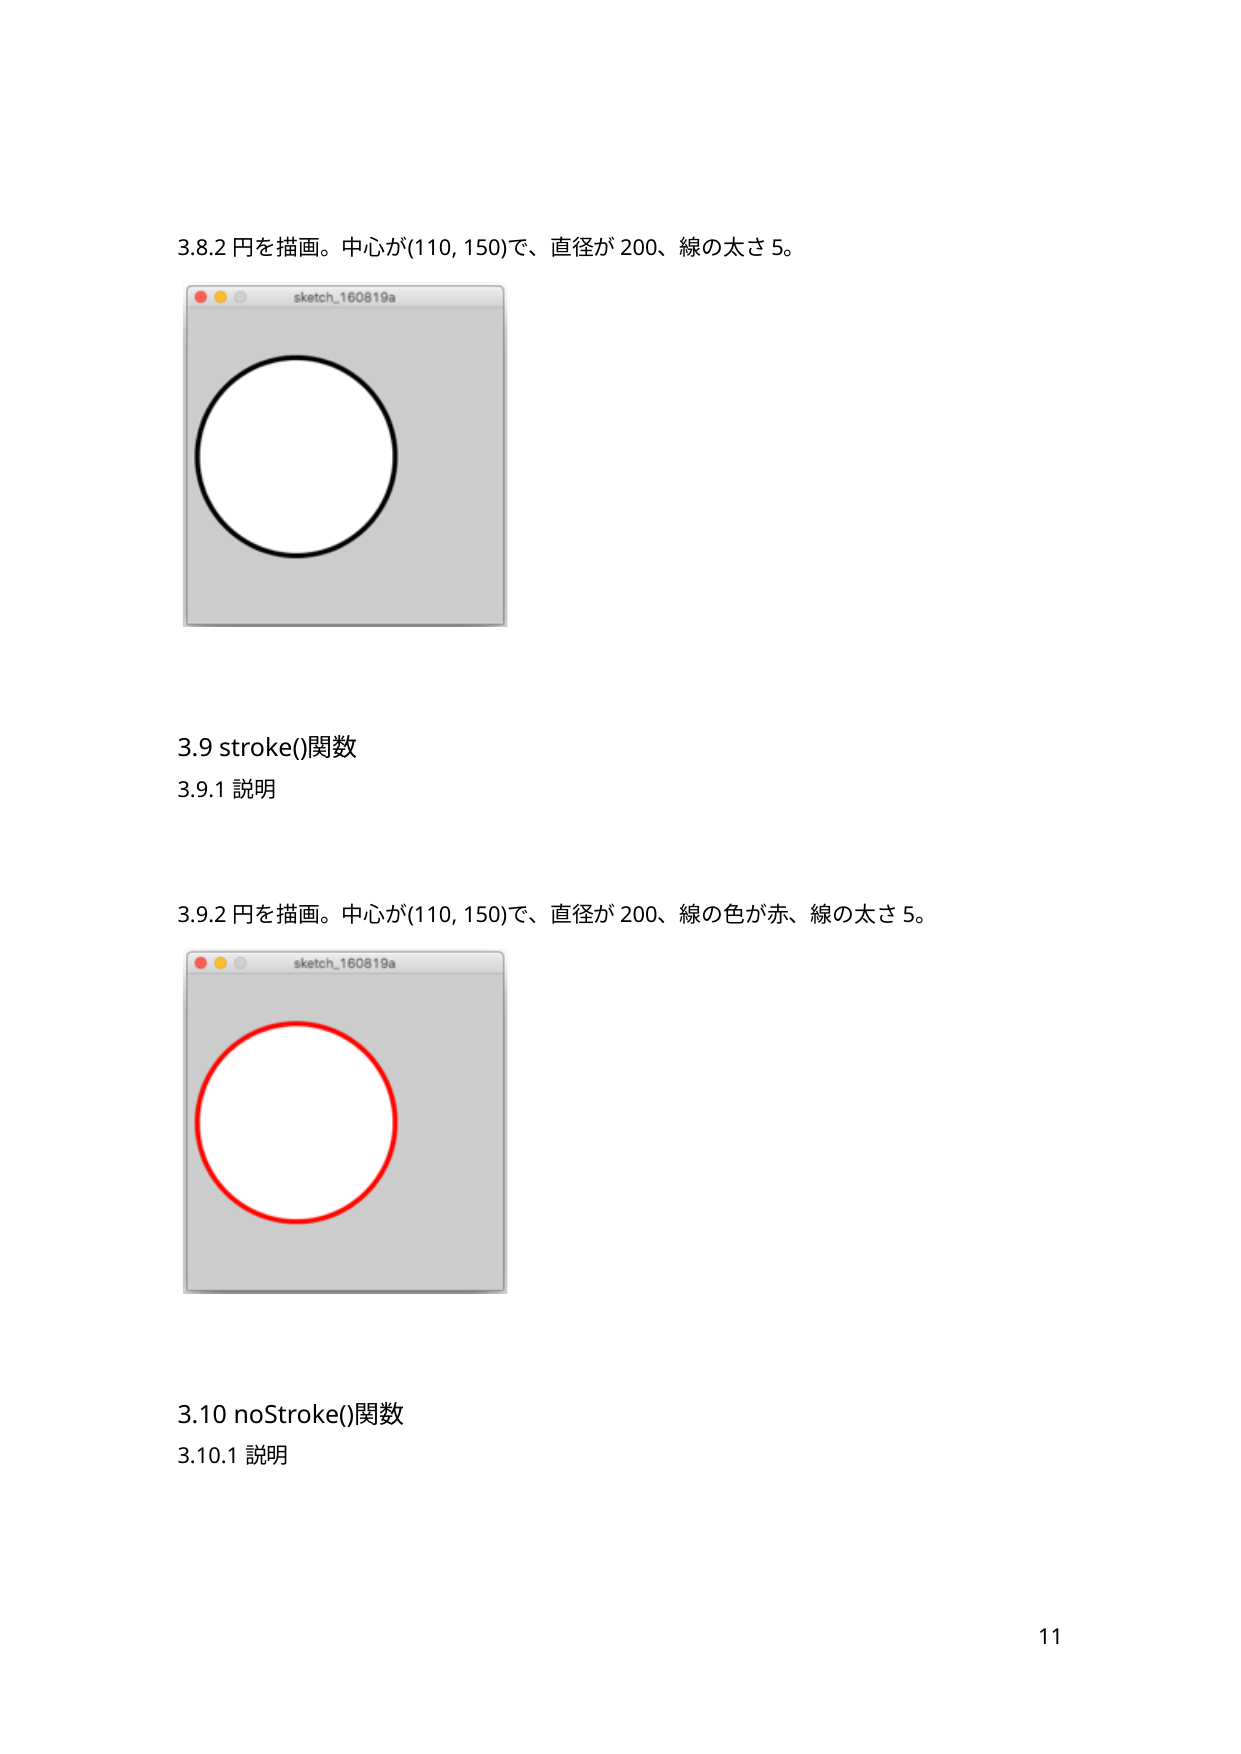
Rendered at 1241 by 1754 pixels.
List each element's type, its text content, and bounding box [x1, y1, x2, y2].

subtitle 3.9.2 円を描画。中心が(110, 150)で、直径が200、線の色が赤、線の太さ5。 [177, 892, 1063, 933]
picture [182, 282, 508, 627]
subtitle 3.9.1 説明 [177, 767, 1063, 808]
subtitle 3.8.2 円を描画。中心が(110, 150)で、直径が200、線の太さ5。 [177, 225, 1063, 267]
subtitle 3.10 noStroke()関数 [177, 1392, 1063, 1433]
subtitle 3.10.1 説明 [177, 1433, 1063, 1475]
picture [182, 948, 508, 1294]
subtitle 3.9 stroke()関数 [177, 725, 1063, 767]
